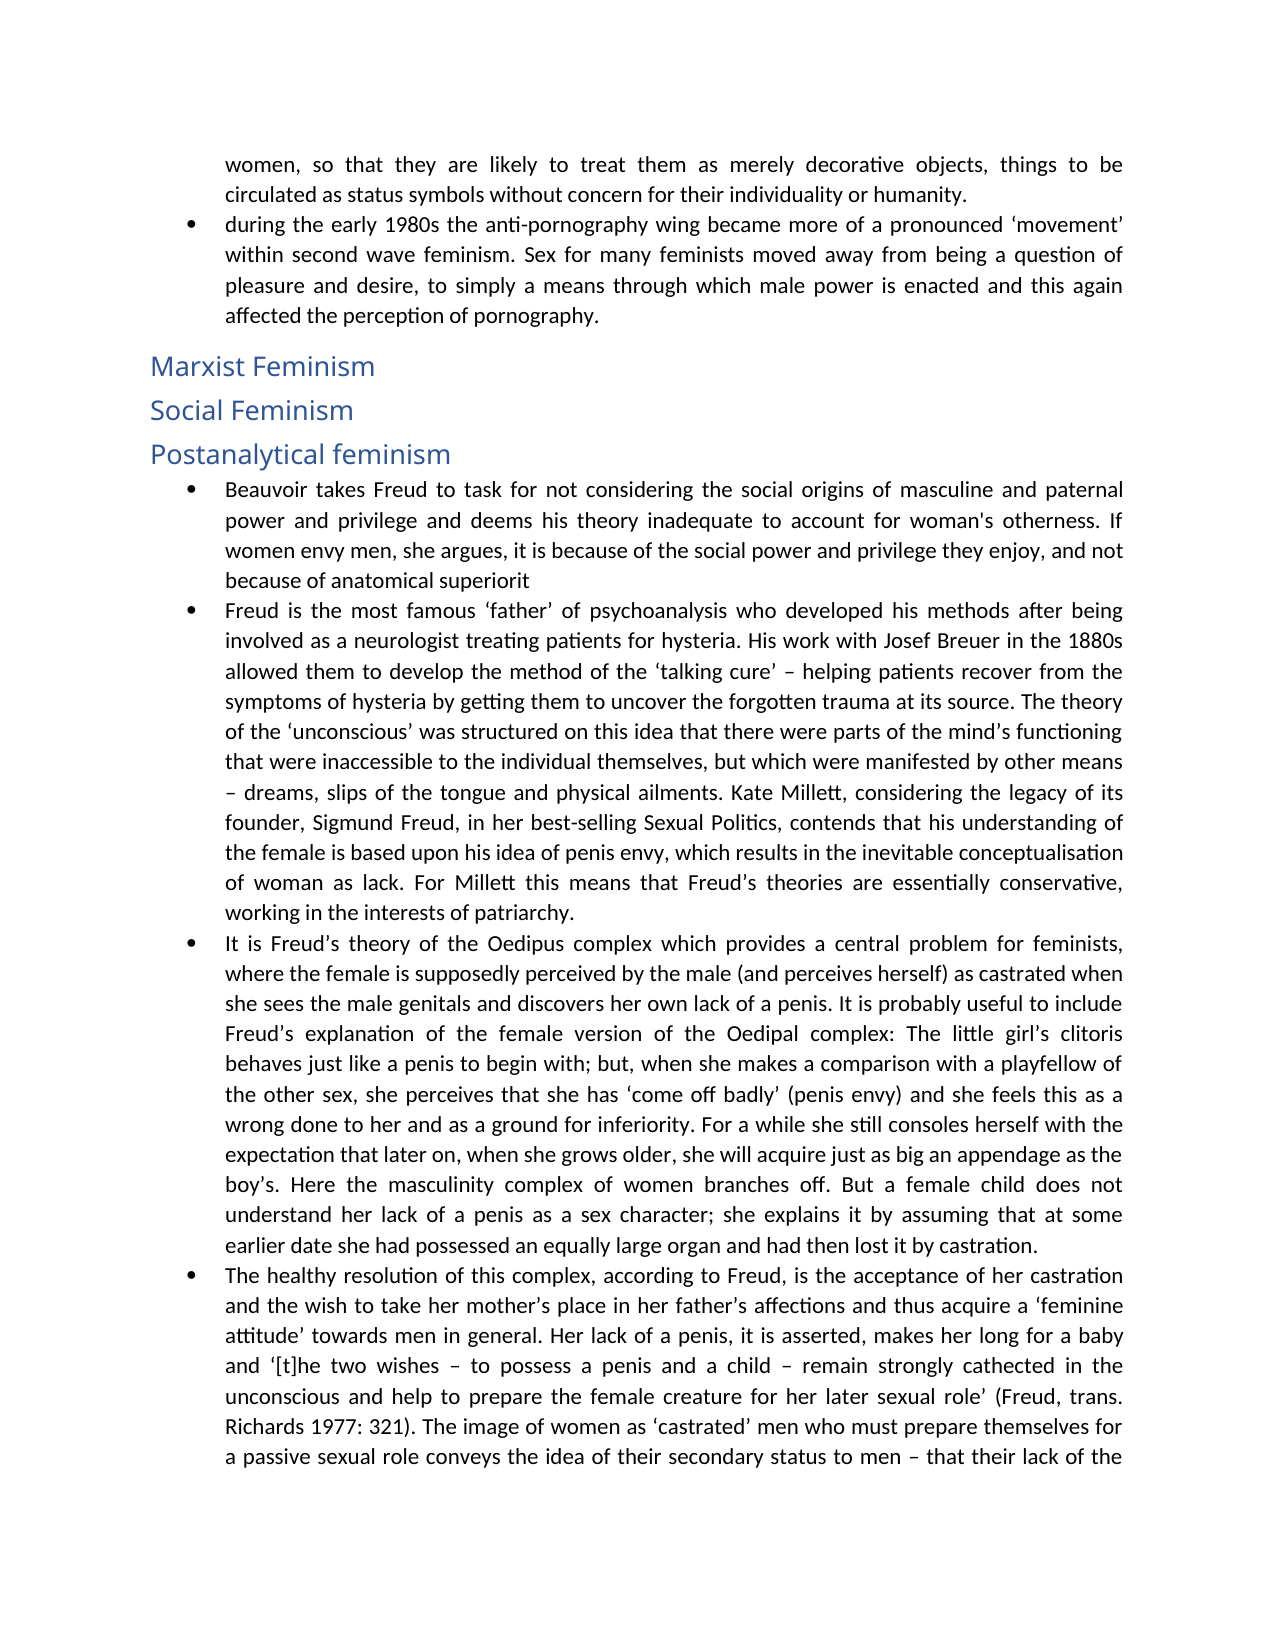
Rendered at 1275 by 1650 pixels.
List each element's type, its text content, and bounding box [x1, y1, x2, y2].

subtitle Postanalytical feminism [150, 436, 1125, 473]
list Beauvoir takes Freud to task for not considering the social origins of masculine and paternal power and privilege and deems his theory inadequate to account for woman's otherness. If women envy men, she argues, it is because of the social power and privilege they enjoy, and not because of anatomical superiorit [187, 476, 1125, 594]
subtitle Marxist Feminism [150, 348, 1125, 385]
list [187, 150, 1125, 208]
subtitle Social Feminism [150, 392, 1125, 429]
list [187, 1261, 1125, 1470]
list It is Freud’s theory of the Oedipus complex which provides a central problem for feminists, where the female is supposedly perceived by the male (and perceives herself) as castrated when she sees the male genitals and discovers her own lack of a penis. It is probably useful to include Freud’s explanation of the female version of the Oedipal complex: The little girl’s clitoris behaves just like a penis to begin with; but, when she makes a comparison with a playfellow of the other sex, she perceives that she has ‘come off badly’ (penis envy) and she feels this as a wrong done to her and as a ground for inferiority. For a while she still consoles herself with the expectation that later on, when she grows older, she will acquire just as big an appendage as the boy’s. Here the masculinity complex of women branches off. But a female child does not understand her lack of a penis as a sex character; she explains it by assuming that at some earlier date she had possessed an equally large organ and had then lost it by castration. [187, 929, 1125, 1259]
list during the early 1980s the anti-pornography wing became more of a pronounced ‘movement’ within second wave feminism. Sex for many feminists moved away from being a question of pleasure and desire, to simply a means through which male power is enacted and this again affected the perception of pornography. [187, 210, 1125, 329]
list Freud is the most famous ‘father’ of psychoanalysis who developed his methods after being involved as a neurologist treating patients for hysteria. His work with Josef Breuer in the 1880s allowed them to develop the method of the ‘talking cure’ – helping patients recover from the symptoms of hysteria by getting them to uncover the forgotten trauma at its source. The theory of the ‘unconscious’ was structured on this idea that there were parts of the mind’s functioning that were inaccessible to the individual themselves, but which were manifested by other means – dreams, slips of the tongue and physical ailments. Kate Millett, considering the legacy of its founder, Sigmund Freud, in her best-selling Sexual Politics, contends that his understanding of the female is based upon his idea of penis envy, which results in the inevitable conceptualisation of woman as lack. For Millett this means that Freud’s theories are essentially conservative, working in the interests of patriarchy. [187, 596, 1125, 927]
